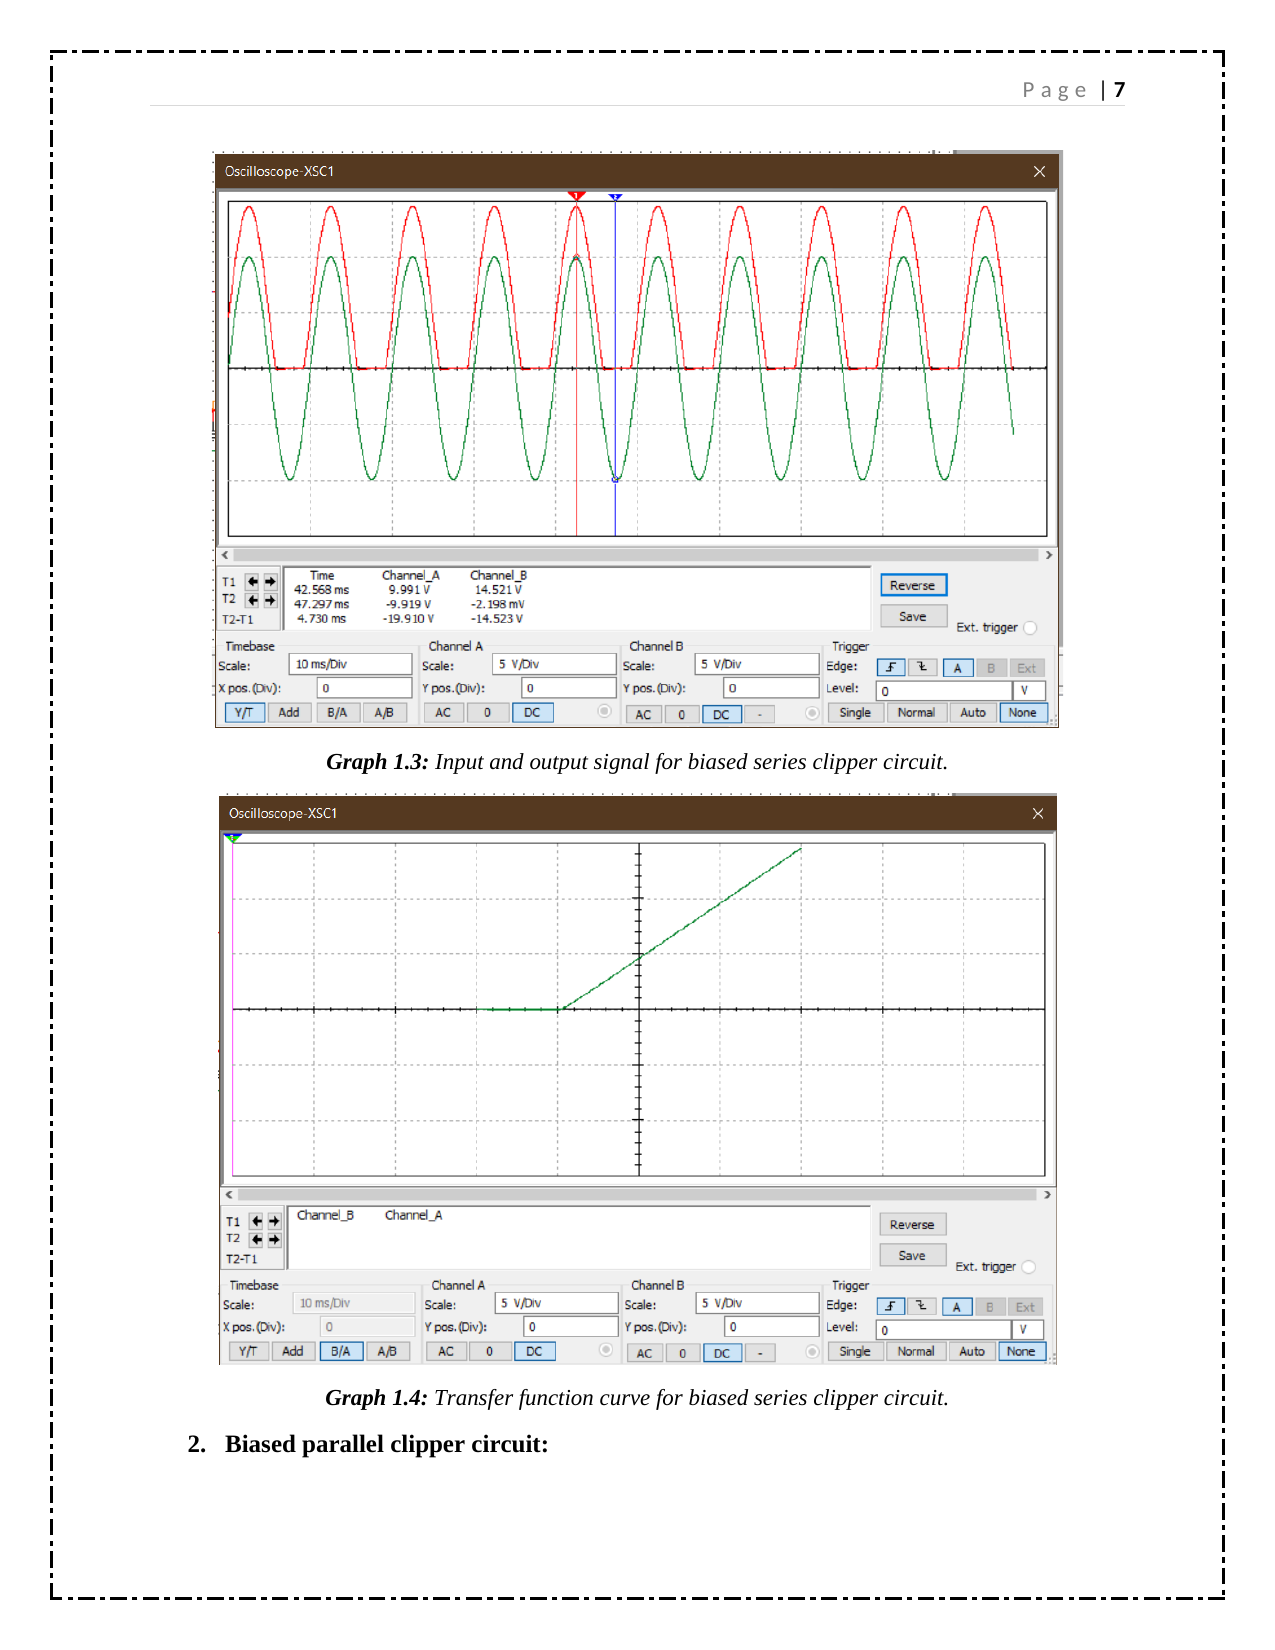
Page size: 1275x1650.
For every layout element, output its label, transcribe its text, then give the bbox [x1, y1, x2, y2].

text Graph 1.3: Input and output signal for biased series clipper circuit. [150, 748, 1125, 775]
picture [218, 793, 1057, 1365]
list Biased parallel clipper circuit: [187, 1429, 1125, 1457]
picture [211, 150, 1064, 730]
text Graph 1.4: Transfer function curve for biased series clipper circuit. [150, 1383, 1125, 1410]
